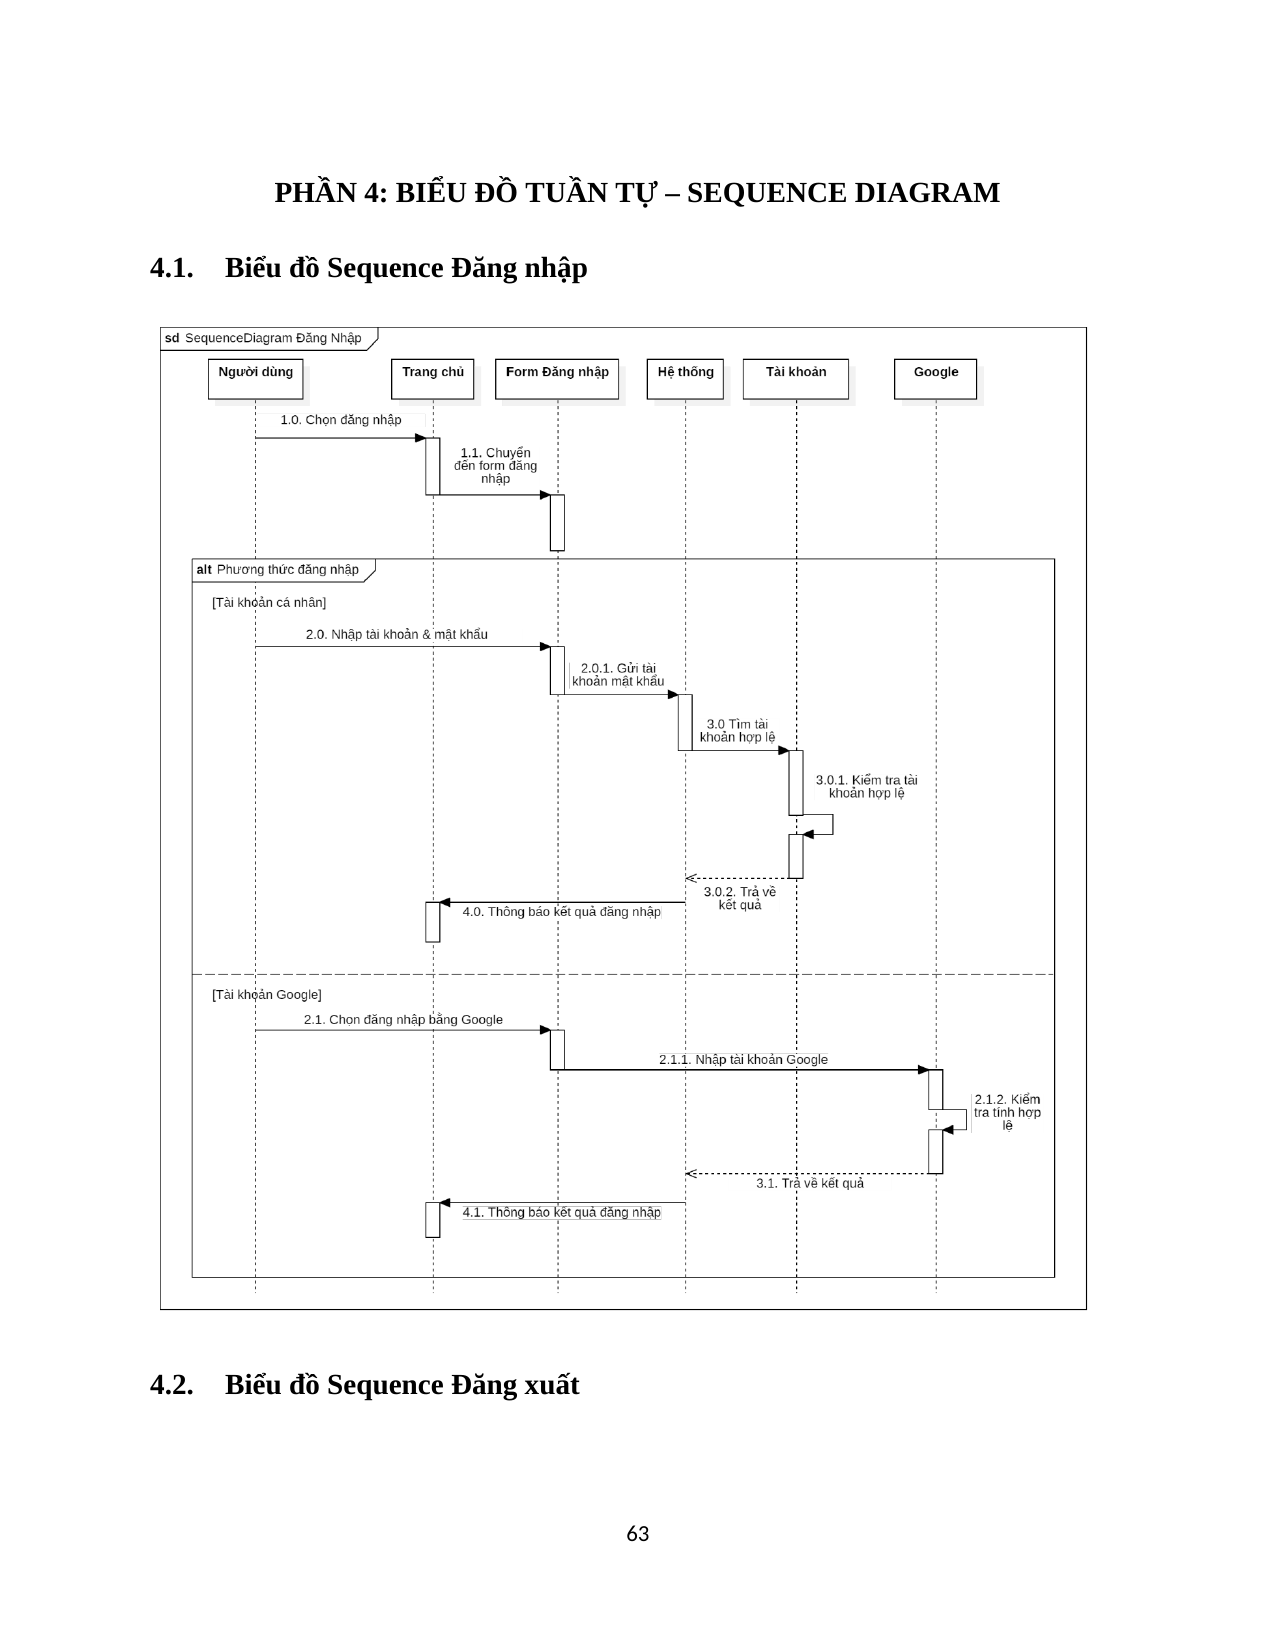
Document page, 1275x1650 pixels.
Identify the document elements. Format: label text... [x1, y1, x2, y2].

list Biểu đồ Sequence Đăng nhập [150, 250, 1125, 284]
list Biểu đồ Sequence Đăng xuất [150, 1367, 1125, 1401]
picture [150, 317, 1125, 1349]
subtitle PHẦN 4: BIỂU ĐỒ TUẦN TỰ – SEQUENCE DIAGRAM [150, 175, 1125, 208]
